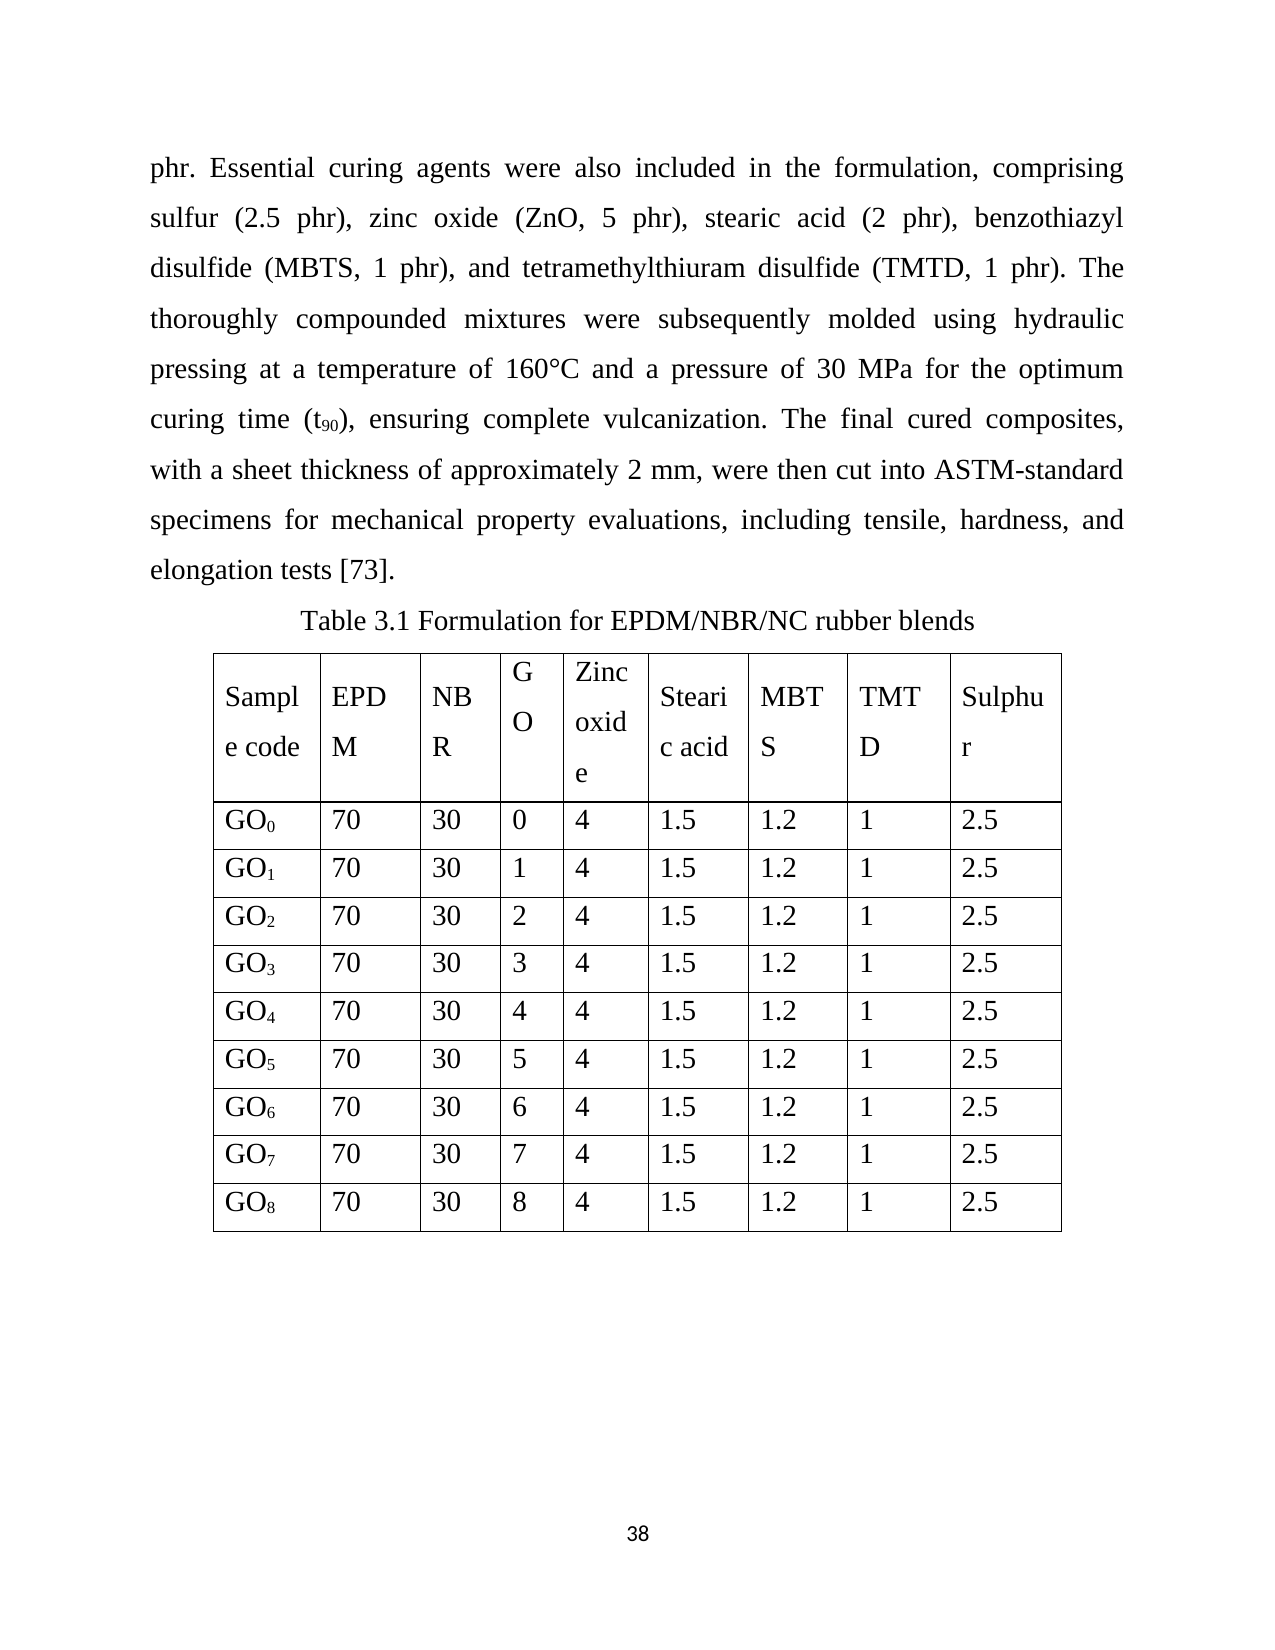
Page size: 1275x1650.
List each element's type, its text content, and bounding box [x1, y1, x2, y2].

table_cell 70 [321, 850, 420, 897]
table_cell 2.5 [951, 1041, 1061, 1088]
table_cell GO4 [214, 993, 320, 1040]
table_cell 70 [321, 1136, 420, 1183]
table_cell 30 [421, 850, 500, 897]
table_cell 4 [564, 1041, 648, 1088]
table_cell 1 [848, 946, 950, 992]
table_cell 2 [501, 898, 563, 944]
table_cell 4 [564, 993, 648, 1040]
table_cell 1.5 [649, 898, 748, 944]
table_cell 1.2 [749, 993, 847, 1040]
table_cell 1 [848, 993, 950, 1040]
table_cell 4 [564, 1136, 648, 1183]
table_cell 1.5 [649, 850, 748, 897]
table_cell 1.2 [749, 1041, 847, 1088]
table_cell 70 [321, 1184, 420, 1231]
table_cell 70 [321, 993, 420, 1040]
table_cell 4 [564, 898, 648, 944]
table_cell 2.5 [951, 1184, 1061, 1231]
table_cell 6 [501, 1089, 563, 1135]
table_cell 70 [321, 803, 420, 849]
table_header Sample code [214, 654, 320, 801]
table_cell 1.2 [749, 946, 847, 992]
table_cell 1.5 [649, 993, 748, 1040]
table_cell 2.5 [951, 803, 1061, 849]
table_cell 1.2 [749, 1184, 847, 1231]
table_cell 1 [848, 1041, 950, 1088]
table_header TMTD [848, 654, 950, 801]
table_cell 1.2 [749, 850, 847, 897]
table_cell GO3 [214, 946, 320, 992]
table_cell 1 [848, 898, 950, 944]
table_header NBR [421, 654, 500, 801]
table_cell 2.5 [951, 1089, 1061, 1135]
table_cell 8 [501, 1184, 563, 1231]
table_header Zinc oxide [564, 654, 648, 801]
table_cell 70 [321, 946, 420, 992]
table_cell 1.5 [649, 1089, 748, 1135]
table_cell 1.2 [749, 1089, 847, 1135]
table_cell 1.5 [649, 1041, 748, 1088]
table_cell 30 [421, 946, 500, 992]
table_cell 1 [848, 1184, 950, 1231]
table_cell GO7 [214, 1136, 320, 1183]
table_cell 1 [848, 803, 950, 849]
table_cell 70 [321, 1089, 420, 1135]
table_cell GO2 [214, 898, 320, 944]
table_cell 70 [321, 898, 420, 944]
table_header Stearic acid [649, 654, 748, 801]
table_cell 5 [501, 1041, 563, 1088]
table_cell 4 [564, 850, 648, 897]
table_cell 4 [564, 1184, 648, 1231]
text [150, 150, 1125, 586]
table_cell 30 [421, 1136, 500, 1183]
table_cell 30 [421, 803, 500, 849]
table_cell 30 [421, 898, 500, 944]
table_cell 1 [848, 1136, 950, 1183]
table_cell 1.5 [649, 1184, 748, 1231]
table_header MBTS [749, 654, 847, 801]
table_cell GO8 [214, 1184, 320, 1231]
table_header EPDM [321, 654, 420, 801]
table_cell 2.5 [951, 850, 1061, 897]
table_cell 1.2 [749, 1136, 847, 1183]
table_cell GO0 [214, 803, 320, 849]
table_cell 2.5 [951, 898, 1061, 944]
table_cell 0 [501, 803, 563, 849]
table_cell GO1 [214, 850, 320, 897]
table_cell 2.5 [951, 1136, 1061, 1183]
table_cell 1 [501, 850, 563, 897]
table_cell 2.5 [951, 946, 1061, 992]
table_header Sulphur [951, 654, 1061, 801]
table_cell GO6 [214, 1089, 320, 1135]
table_cell 1.5 [649, 1136, 748, 1183]
table_cell GO5 [214, 1041, 320, 1088]
table_cell 3 [501, 946, 563, 992]
table_cell 4 [564, 1089, 648, 1135]
table_cell 4 [564, 803, 648, 849]
table_cell 1 [848, 850, 950, 897]
table_cell 4 [564, 946, 648, 992]
table_cell 30 [421, 993, 500, 1040]
table_header GO [501, 654, 563, 801]
text Table 3.1 Formulation for EPDM/NBR/NC rubber blends [150, 603, 1125, 636]
table_cell 30 [421, 1089, 500, 1135]
table_cell 1.5 [649, 946, 748, 992]
table_cell 30 [421, 1041, 500, 1088]
table_cell 2.5 [951, 993, 1061, 1040]
table_cell 30 [421, 1184, 500, 1231]
table_cell 70 [321, 1041, 420, 1088]
table_cell 1.2 [749, 803, 847, 849]
table_cell 1 [848, 1089, 950, 1135]
table_cell 7 [501, 1136, 563, 1183]
table_cell 1.2 [749, 898, 847, 944]
table_cell 4 [501, 993, 563, 1040]
table_cell 1.5 [649, 803, 748, 849]
